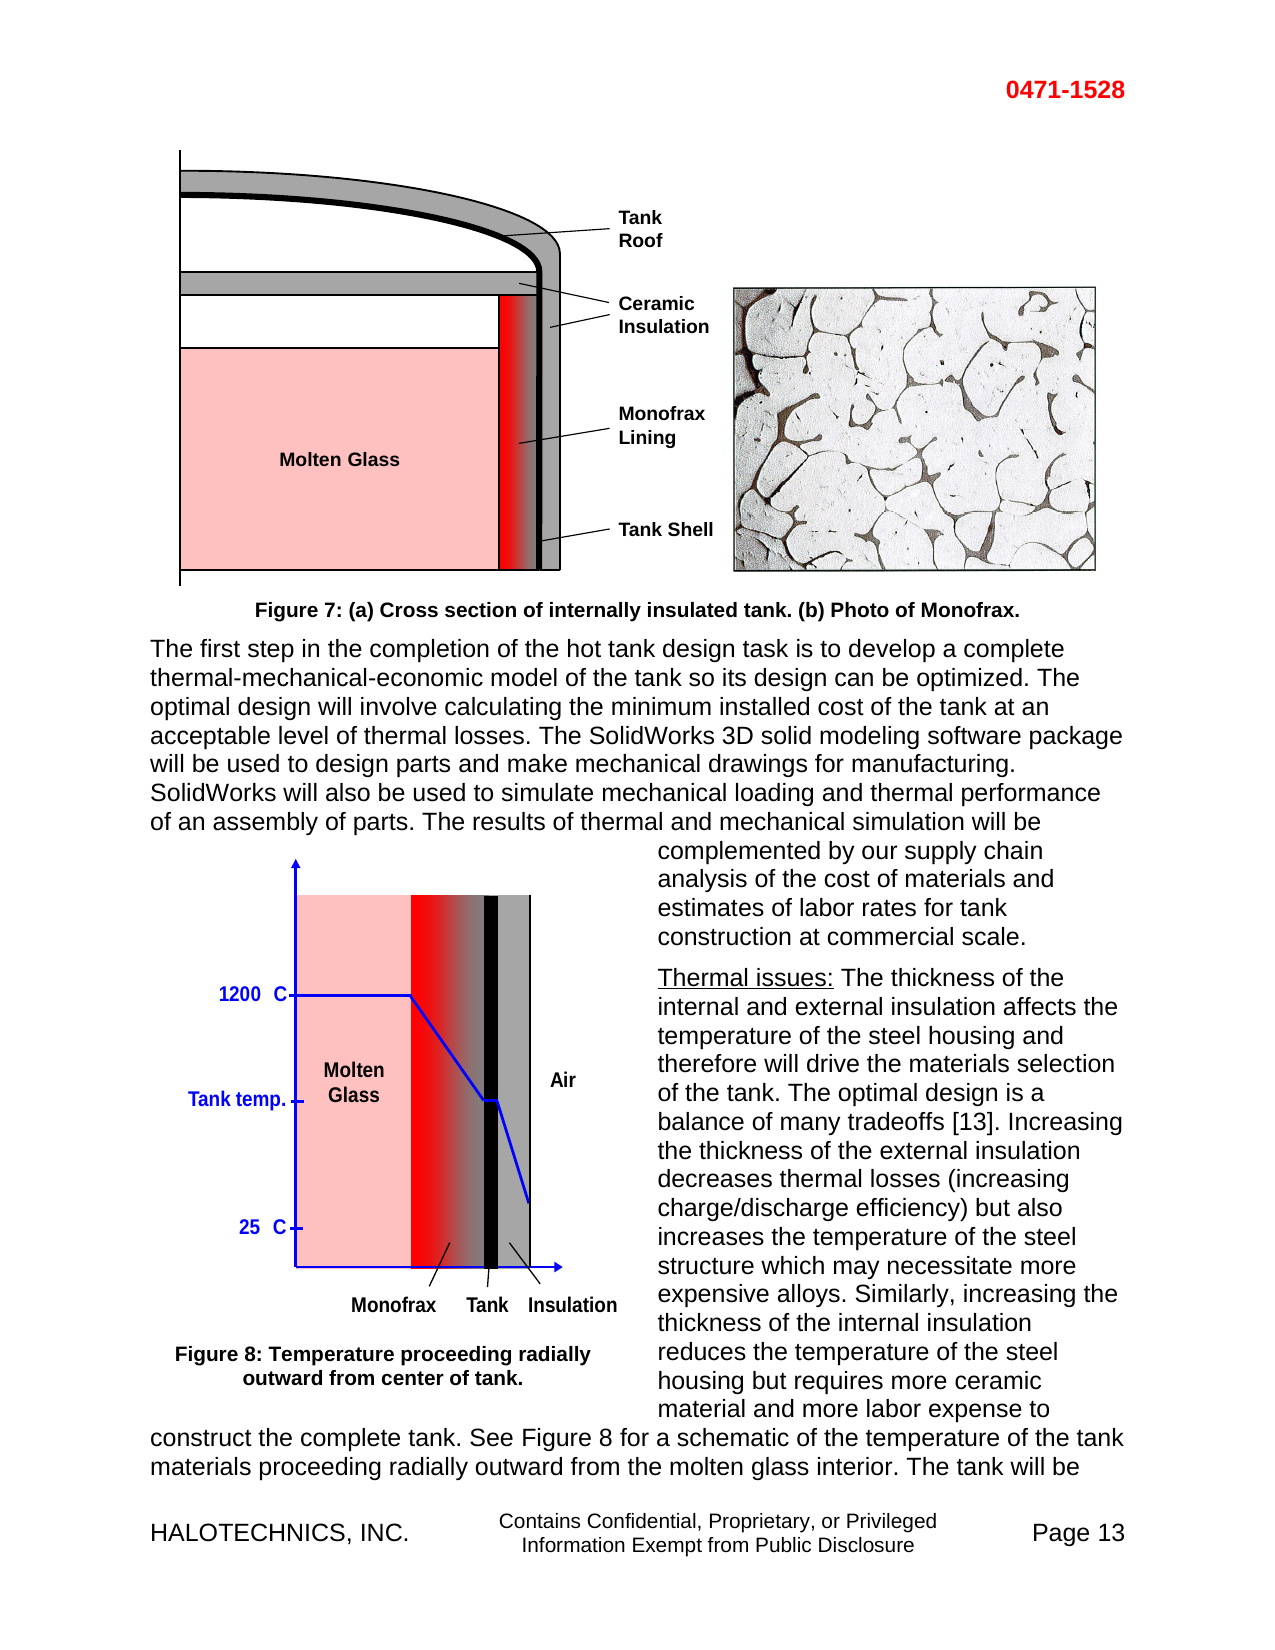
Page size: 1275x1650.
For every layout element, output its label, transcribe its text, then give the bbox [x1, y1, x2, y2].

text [150, 963, 1125, 1481]
picture [729, 283, 1099, 573]
text Figure 7: (a) Cross section of internally insulated tank. (b) Photo of Monofrax. [150, 598, 1125, 622]
text The first step in the completion of the hot tank design task is to develop a complete thermal-mechanical-economic model of the tank so its design can be optimized. The optimal design will involve calculating the minimum installed cost of the tank at an acceptable level of thermal losses. The SolidWorks 3D solid modeling software package will be used to design parts and make mechanical drawings for manufacturing. SolidWorks will also be used to simulate mechanical loading and thermal performance of an assembly of parts. The results of thermal and mechanical simulation will be complemented by our supply chain analysis of the cost of materials and estimates of labor rates for tank construction at commercial scale. [150, 634, 1125, 951]
